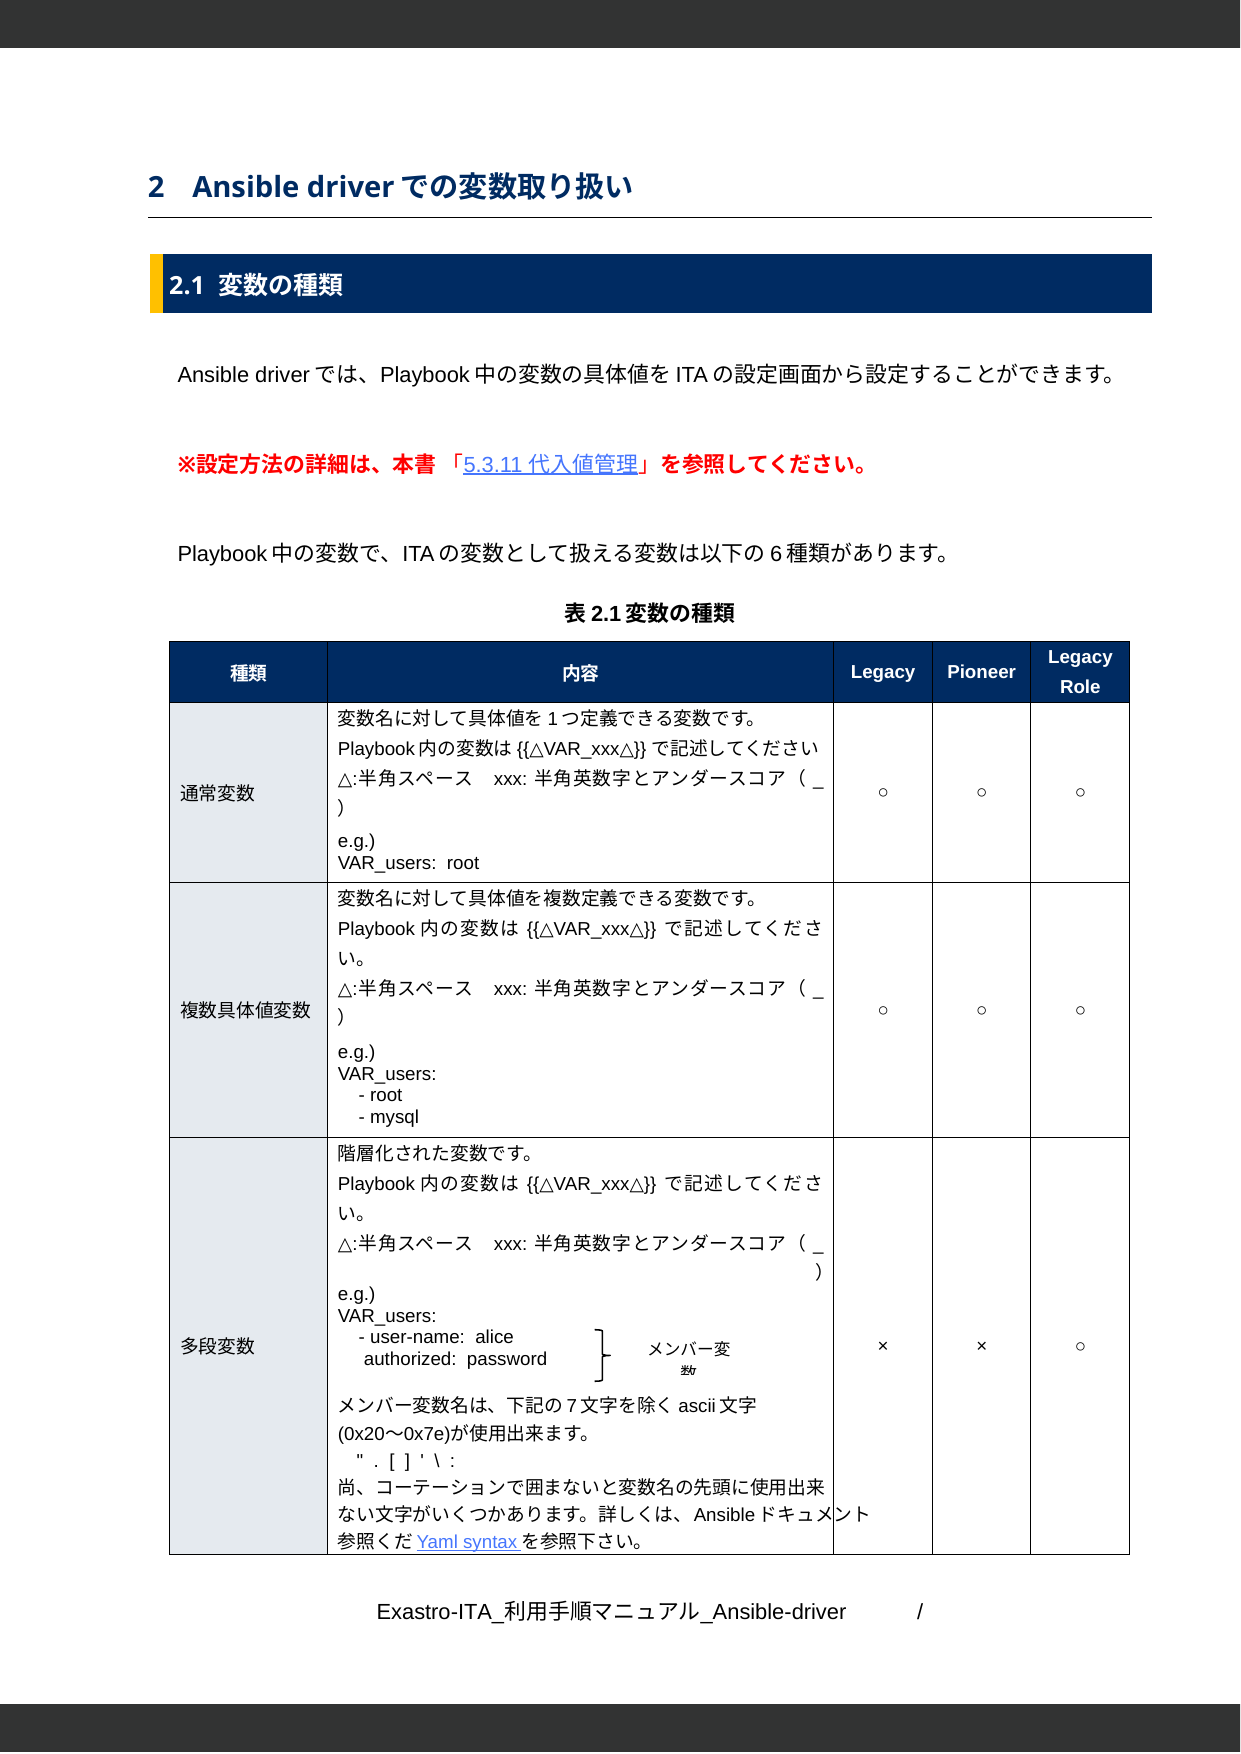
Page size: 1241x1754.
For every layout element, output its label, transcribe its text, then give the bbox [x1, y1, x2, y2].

table_header 種類 [170, 642, 327, 702]
table_cell ○ [1031, 883, 1129, 1137]
table_cell 多段変数 [170, 1138, 327, 1554]
table_cell ○ [834, 703, 932, 882]
table_cell × [933, 1138, 1030, 1554]
picture [0, 0, 1241, 48]
table_cell ○ [1031, 1138, 1129, 1554]
table_header 内容 [328, 642, 833, 702]
table_cell ○ [933, 883, 1030, 1137]
table_header Legacy [834, 642, 932, 702]
subtitle Ansible driverでの変数取り扱い [148, 155, 1152, 217]
table_cell 通常変数 [170, 703, 327, 882]
table_header Legacy Role [1031, 642, 1129, 702]
table_cell 変数名に対して具体値を1つ定義できる変数です。 Playbook内の変数は {{△VAR_xxx△}} で記述してください △:半角スペース xxx: 半角英数字とアンダースコア（ _ ） [328, 703, 833, 882]
text Playbook中の変数で、ITAの変数として扱える変数は以下の6種類があります。 [177, 522, 1152, 582]
table_cell 変数名に対して具体値を複数定義できる変数です。 Playbook内の変数は {{△VAR_xxx△}} で記述してください。 △:半角スペース xxx: 半角英数字とアンダースコア（ _ ） [328, 883, 833, 1137]
text 表2.1変数の種類 [148, 582, 1152, 641]
subtitle 変数の種類 [163, 254, 1152, 313]
table_cell ○ [933, 703, 1030, 882]
table_header Pioneer [933, 642, 1030, 702]
picture [0, 1704, 1241, 1752]
table_cell 階層化された変数です。 Playbook内の変数は {{△VAR_xxx△}} で記述してください。 △:半角スペース xxx: 半角英数字とアンダースコア（ _ ） [328, 1138, 833, 1554]
table_cell × [834, 1138, 932, 1554]
table_cell ○ [1031, 703, 1129, 882]
text ※設定方法の詳細は、本書 「5.3.11 代入値管理」を参照してください。 [177, 433, 1152, 492]
table_cell ○ [834, 883, 932, 1137]
text Ansible driverでは、Playbook中の変数の具体値をITAの設定画面から設定することができます。 [177, 343, 1152, 403]
table_cell 複数具体値変数 [170, 883, 327, 1137]
